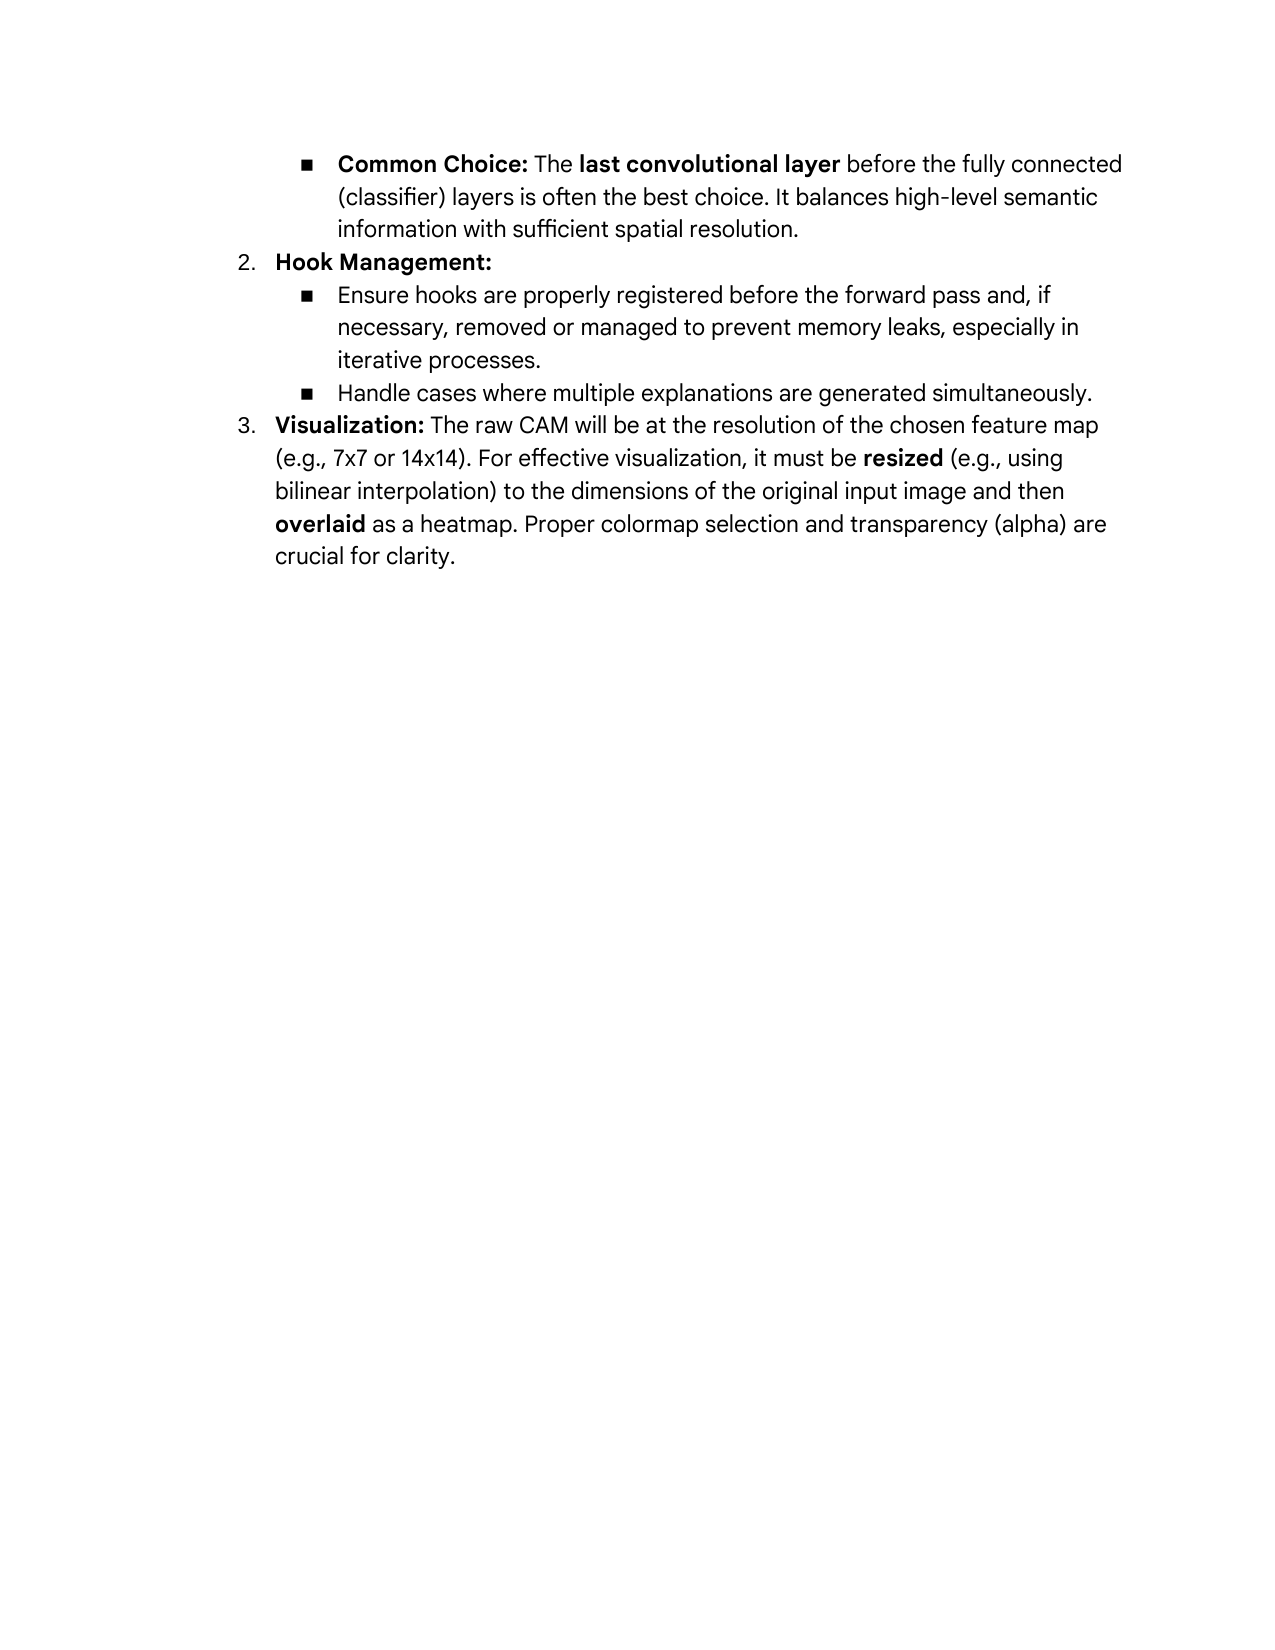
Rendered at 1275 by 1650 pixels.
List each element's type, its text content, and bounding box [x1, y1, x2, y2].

list Handle cases where multiple explanations are generated simultaneously. [300, 379, 1125, 408]
list Hook Management: [237, 248, 1125, 277]
list Common Choice: The last convolutional layer before the fully connected (classifier) layers is often the best choice. It balances high-level semantic information with sufficient spatial resolution. [300, 150, 1125, 244]
list Visualization: The raw CAM will be at the resolution of the chosen feature map (e.g., 7x7 or 14x14). For effective visualization, it must be resized (e.g., using bilinear interpolation) to the dimensions of the original input image and then overlaid as a heatmap. Proper colormap selection and transparency (alpha) are crucial for clarity. [237, 412, 1125, 571]
list Ensure hooks are properly registered before the forward pass and, if necessary, removed or managed to prevent memory leaks, especially in iterative processes. [300, 281, 1125, 375]
